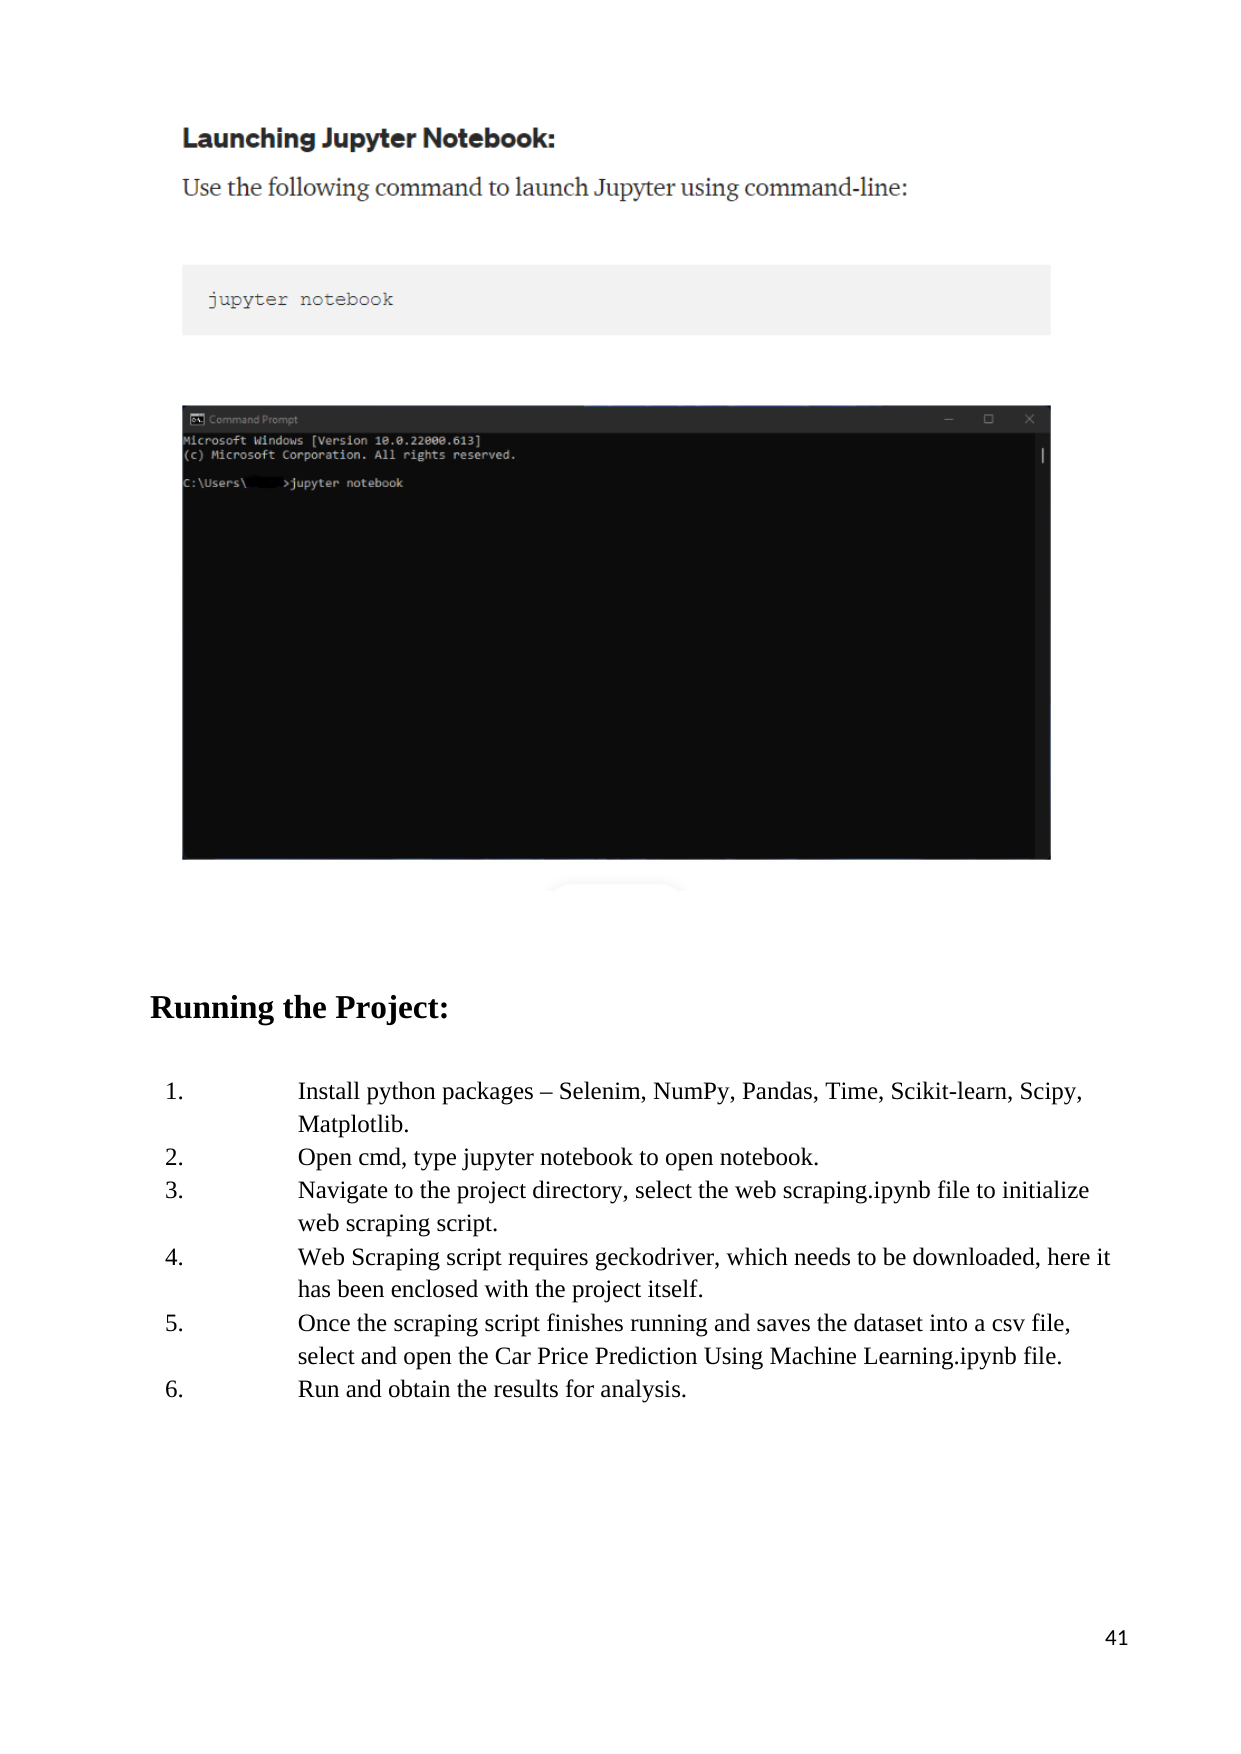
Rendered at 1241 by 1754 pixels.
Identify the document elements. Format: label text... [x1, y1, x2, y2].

subtitle Install python packages – Selenim, NumPy, Pandas, Time, Scikit-learn, Scipy, Matplotlib. [165, 1076, 1128, 1138]
subtitle Web Scraping script requires geckodriver, which needs to be downloaded, here it has been enclosed with the project itself. [165, 1242, 1128, 1303]
subtitle Navigate to the project directory, select the web scraping.ipynb file to initialize web scraping script. [165, 1175, 1128, 1237]
picture [150, 112, 1129, 891]
subtitle Once the scraping script finishes running and saves the dataset into a csv file, select and open the Car Price Prediction Using Machine Learning.ipynb file. [165, 1308, 1128, 1369]
subtitle Open cmd, type jupyter notebook to open notebook. [165, 1142, 1128, 1171]
subtitle Run and obtain the results for analysis. [165, 1374, 1128, 1403]
subtitle Running the Project: [150, 987, 1128, 1026]
